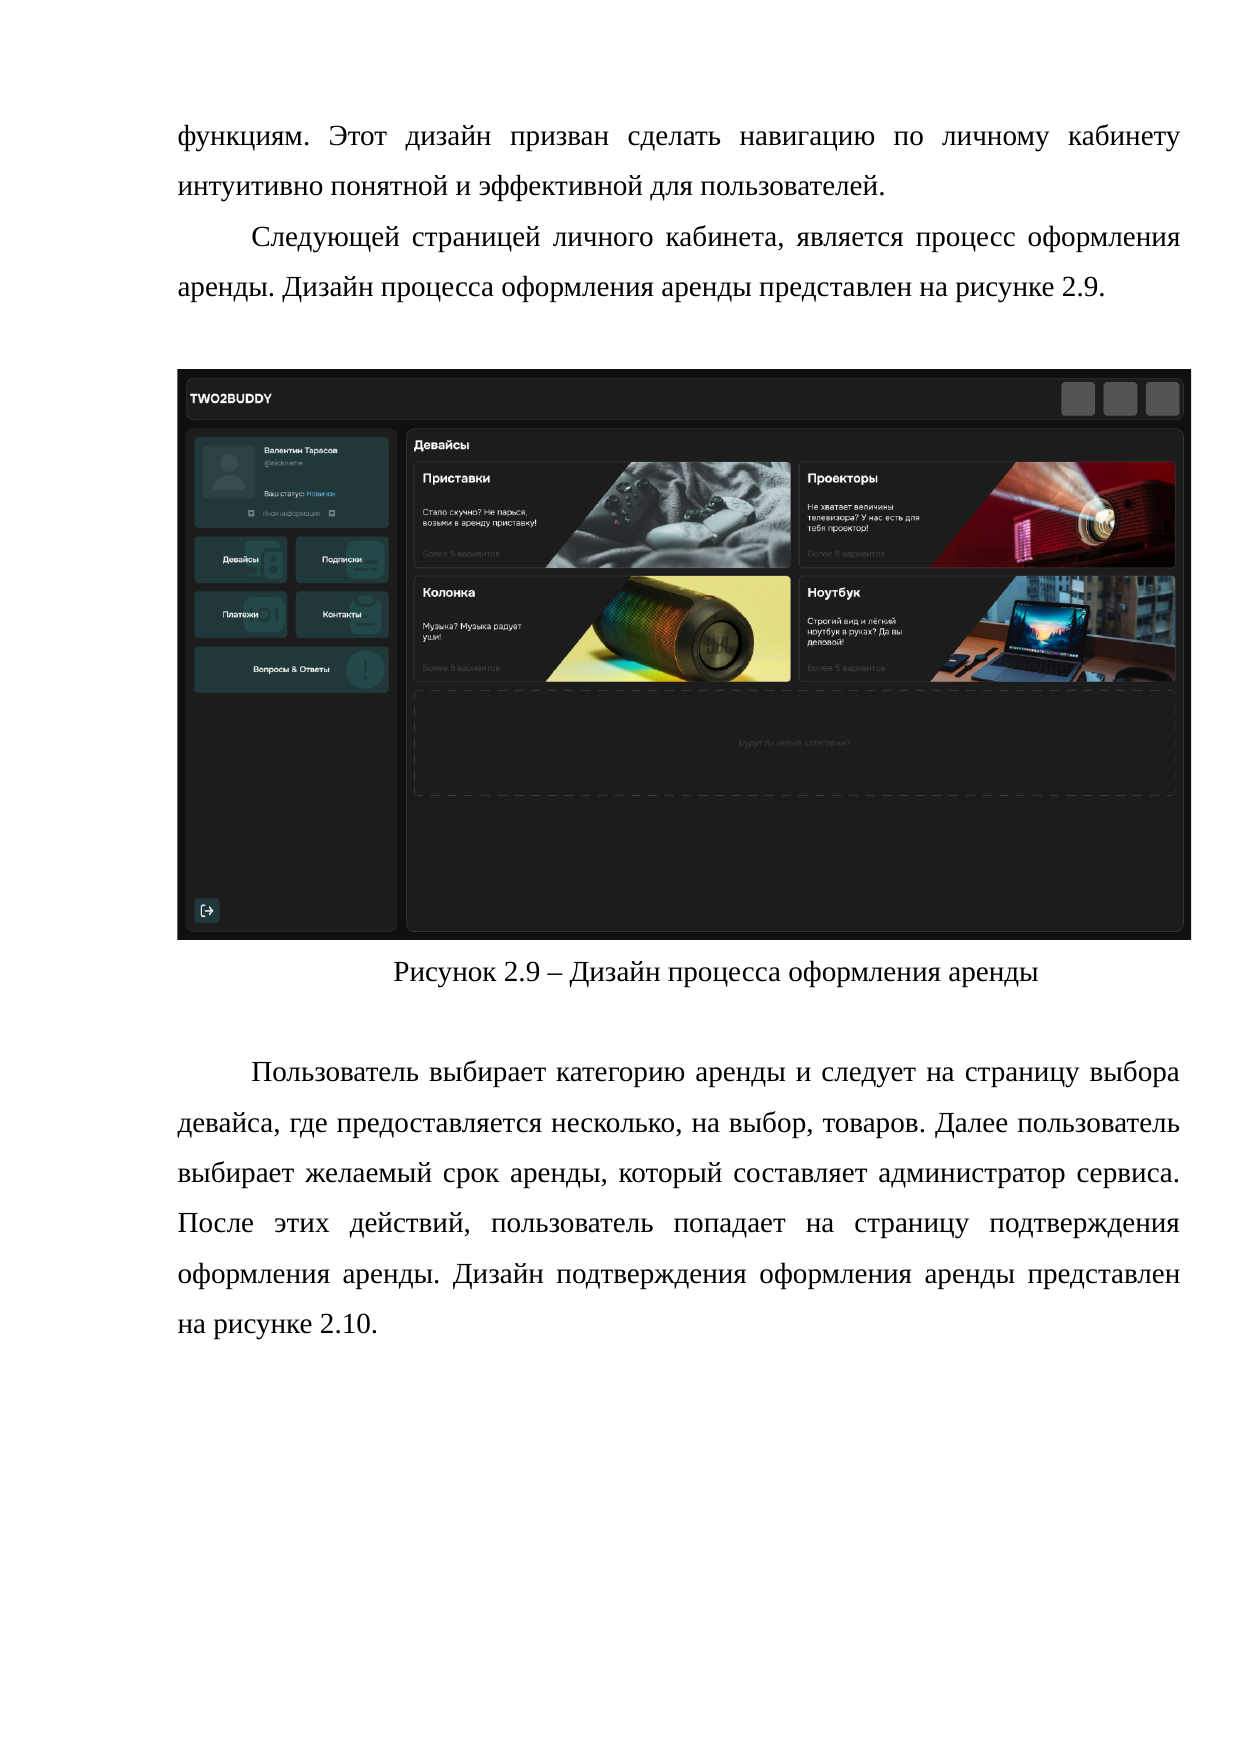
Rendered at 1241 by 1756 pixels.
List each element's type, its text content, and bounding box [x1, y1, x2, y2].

text Пользователь выбирает категорию аренды и следует на страницу выбора девайса, где предоставляется несколько, на выбор, товаров. Далее пользователь выбирает желаемый срок аренды, который составляет администратор сервиса. После этих действий, пользователь попадает на страницу подтверждения оформления аренды. Дизайн подтверждения оформления аренды представлен на рисунке 2.10. [177, 1054, 1181, 1340]
text Рисунок 2.9 – Дизайн процесса оформления аренды [177, 954, 1181, 987]
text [177, 118, 1181, 202]
picture [177, 369, 1192, 940]
text Следующей страницей личного кабинета, является процесс оформления аренды. Дизайн процесса оформления аренды представлен на рисунке 2.9. [177, 219, 1181, 303]
